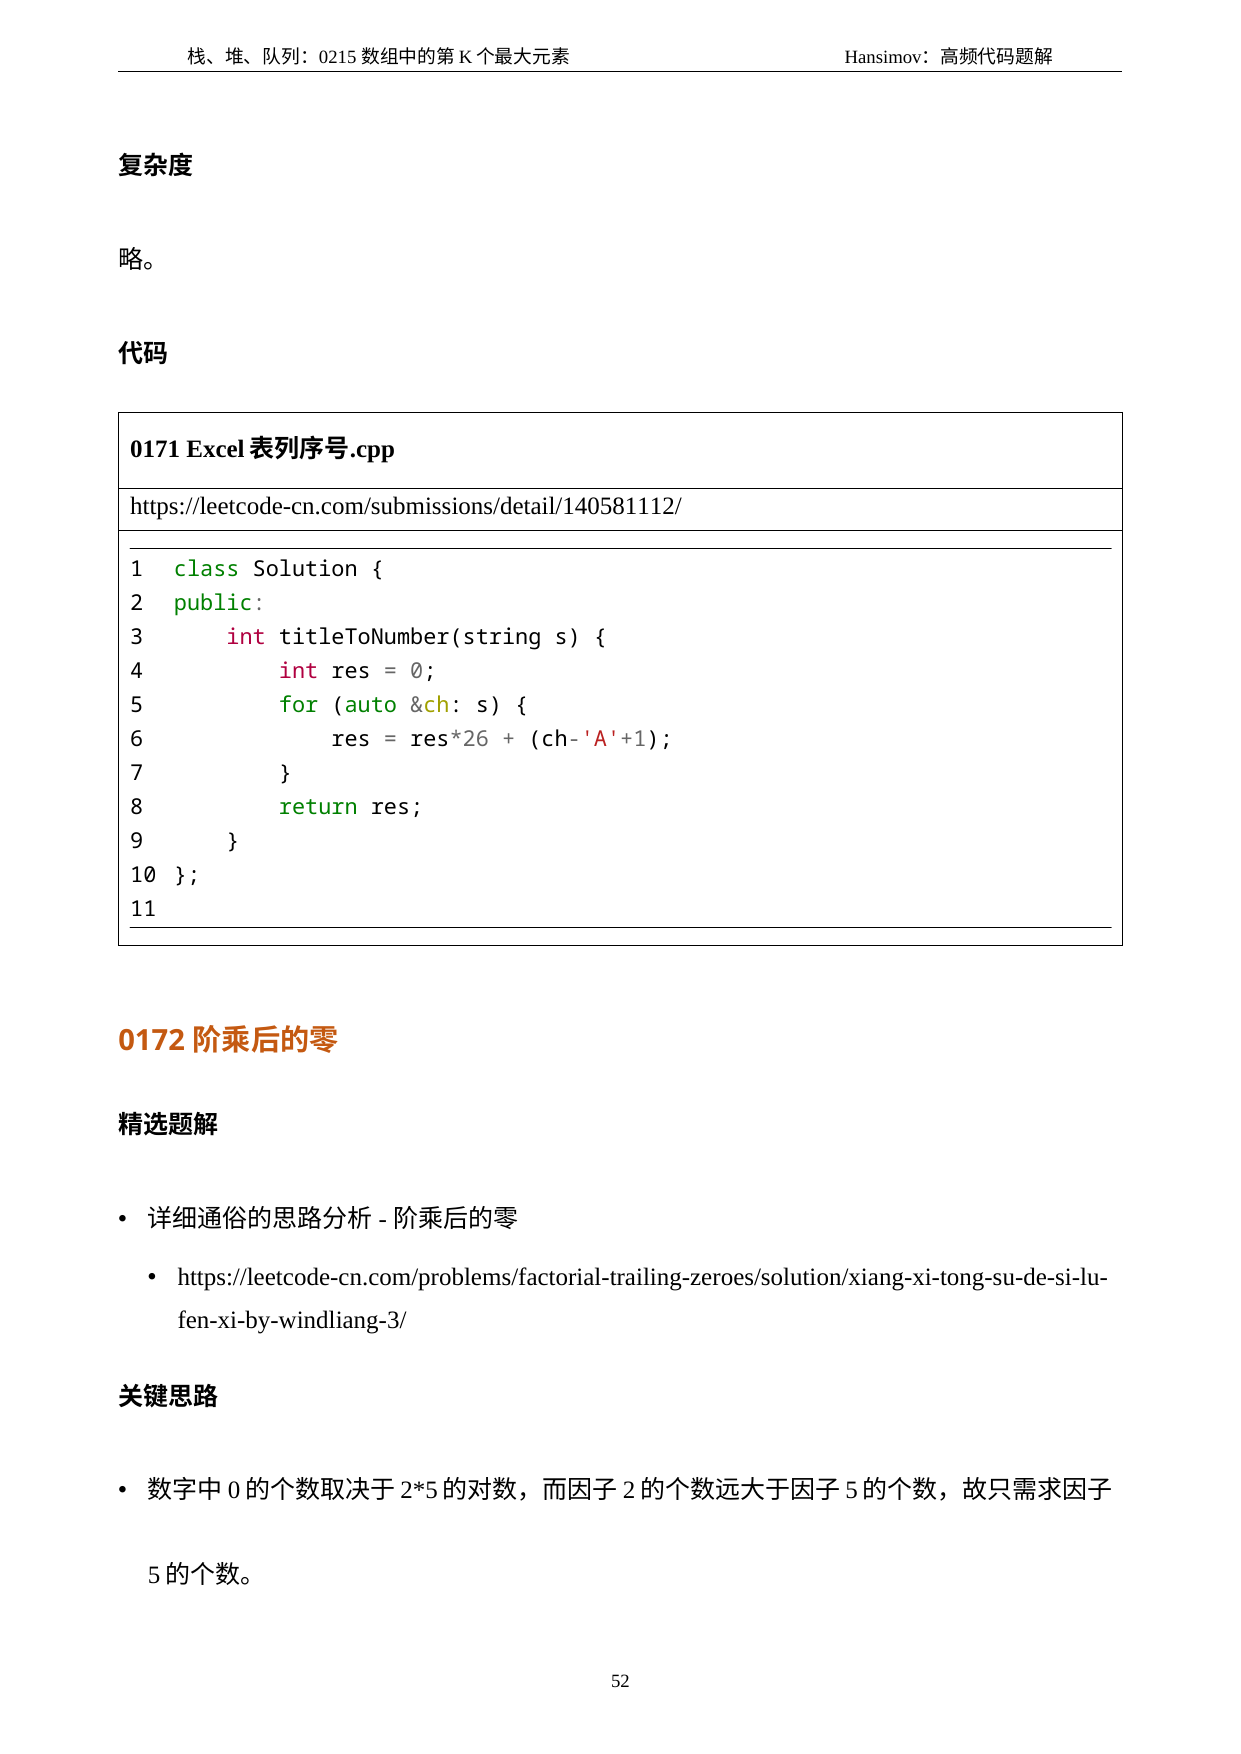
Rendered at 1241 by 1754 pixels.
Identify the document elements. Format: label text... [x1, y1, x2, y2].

table_cell class Solution { public: int titleToNumber(string s) { int res = 0; for (auto &ch: s) { res = res*26 + (ch-'A'+1); } return res; } }; [119, 531, 1122, 945]
text 详细通俗的思路分析 - 阶乘后的零 [118, 1183, 1122, 1251]
subtitle 代码 [118, 318, 1097, 386]
subtitle 关键思路 [118, 1360, 1097, 1428]
subtitle 精选题解 [118, 1089, 1097, 1157]
subtitle 复杂度 [118, 130, 1097, 198]
table_header 0171 Excel表列序号.cpp [119, 413, 1122, 488]
subtitle 0172 阶乘后的零 [118, 1004, 1097, 1072]
table_cell https://leetcode-cn.com/submissions/detail/140581112/ [119, 489, 1122, 530]
text 数字中0的个数取决于2*5的对数，而因子2的个数远大于因子5的个数，故只需求因子5的个数。 [118, 1454, 1122, 1607]
text https://leetcode-cn.com/problems/factorial-trailing-zeroes/solution/xiang-xi-tong-su-de-si-lu-fen-xi-by-windliang-3/ [148, 1260, 1122, 1336]
text 略。 [118, 224, 1122, 292]
